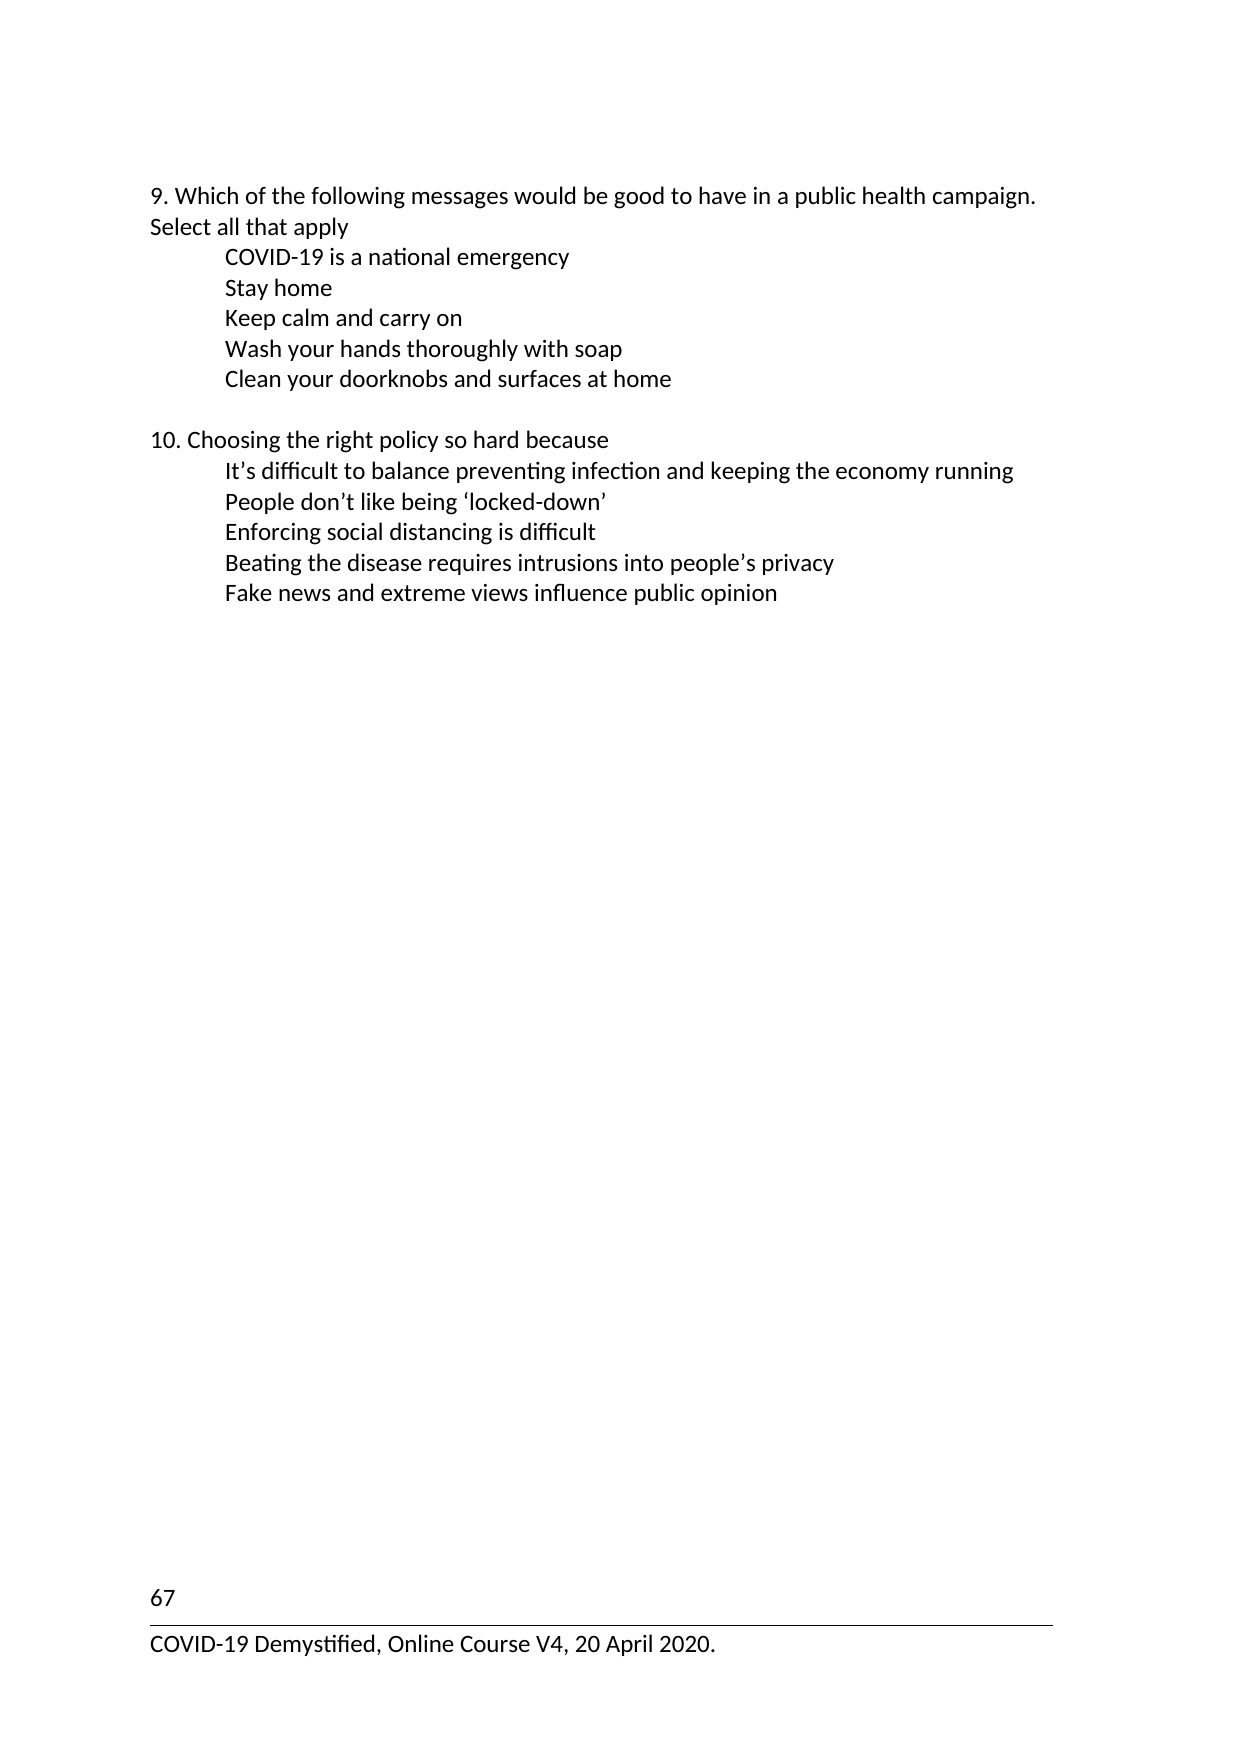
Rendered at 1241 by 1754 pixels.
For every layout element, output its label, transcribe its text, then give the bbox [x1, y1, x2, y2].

text Enforcing social distancing is difficult [225, 516, 1090, 547]
text It’s difficult to balance preventing infection and keeping the economy running [225, 455, 1090, 486]
text 10. Choosing the right policy so hard because [150, 425, 1090, 455]
text Stay home [225, 272, 1090, 303]
text Wash your hands thoroughly with soap [225, 333, 1090, 364]
text Clean your doorknobs and surfaces at home [225, 364, 1090, 394]
text Beating the disease requires intrusions into people’s privacy [225, 547, 1090, 577]
text Keep calm and carry on [225, 303, 1090, 333]
text COVID-19 is a national emergency [225, 242, 1090, 272]
text Fake news and extreme views influence public opinion [225, 577, 1090, 608]
text 9. Which of the following messages would be good to have in a public health campaign. Select all that apply [150, 181, 1090, 242]
text People don’t like being ‘locked-down’ [225, 486, 1090, 516]
